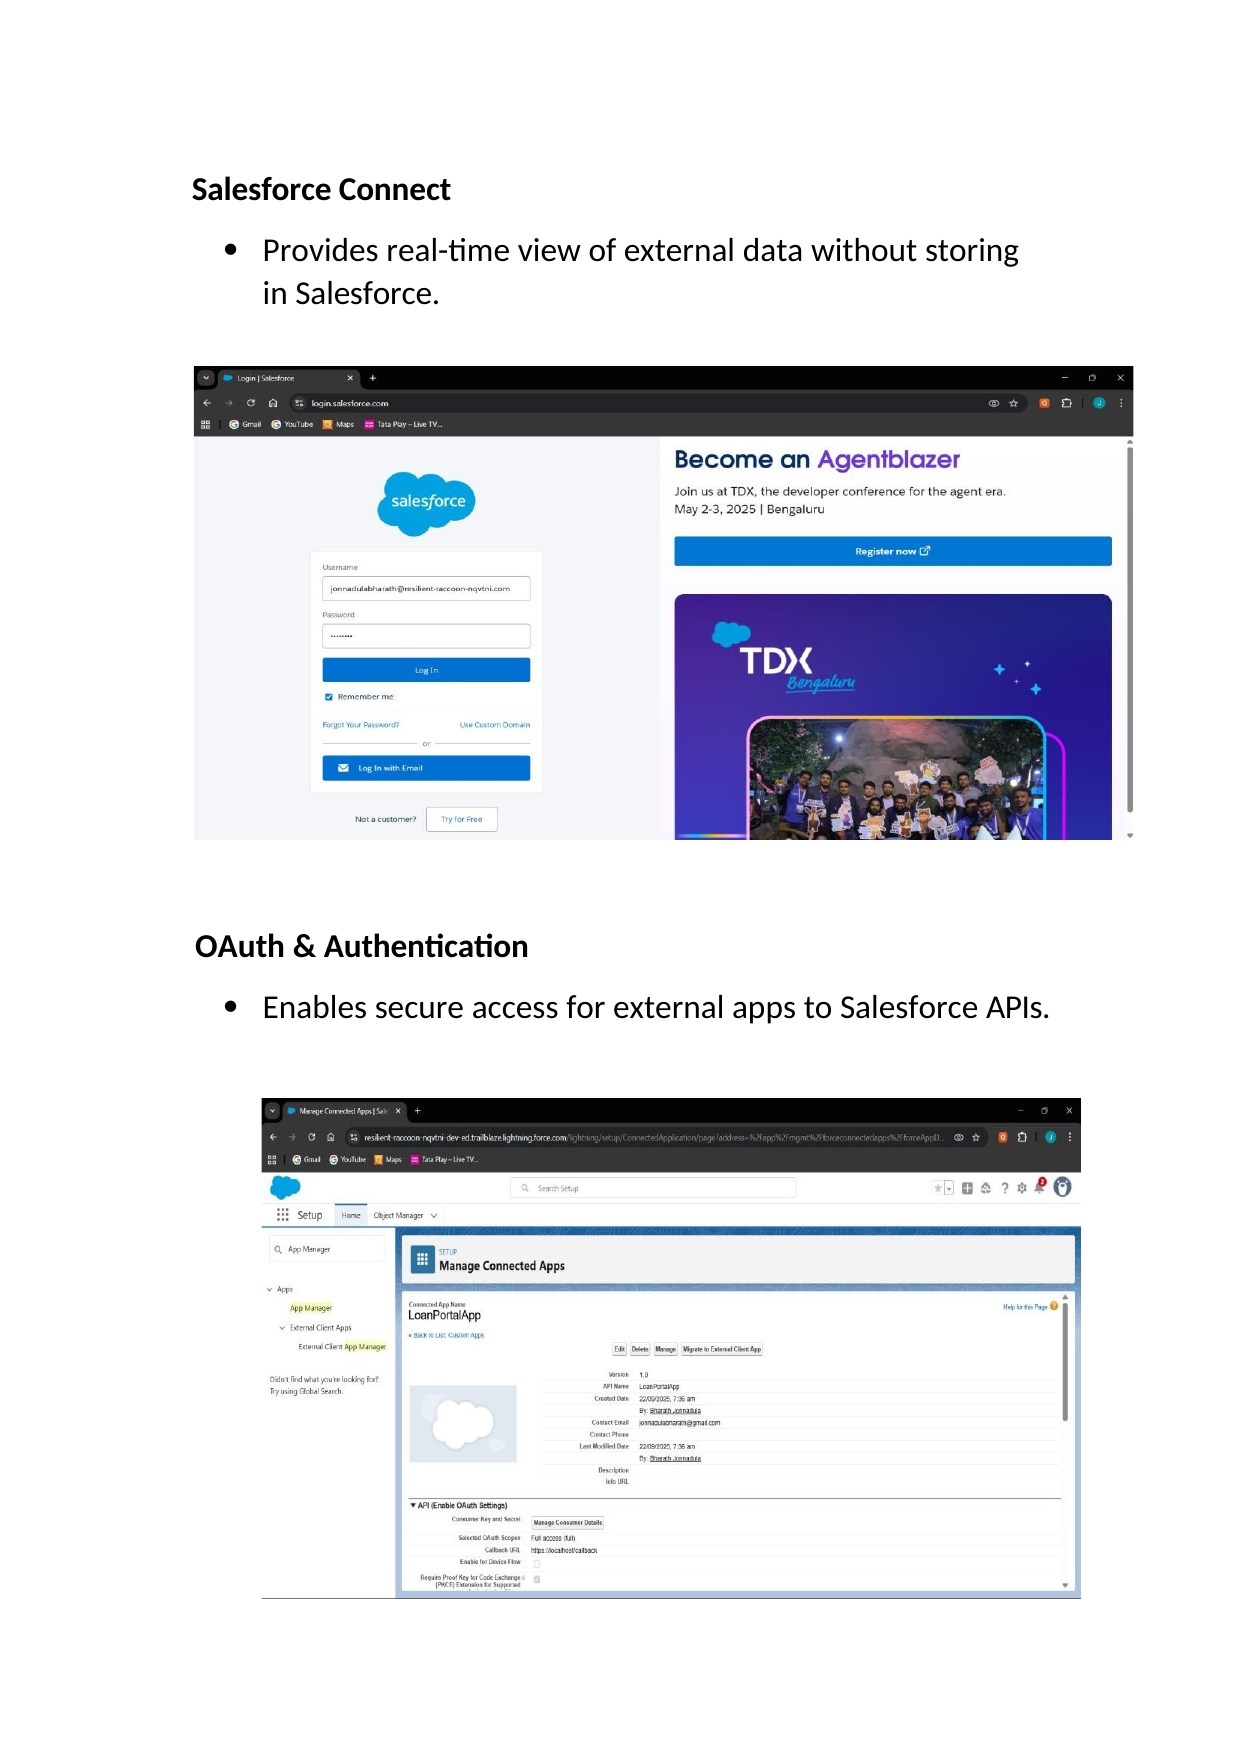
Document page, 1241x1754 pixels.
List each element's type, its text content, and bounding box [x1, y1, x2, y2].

picture [261, 1098, 1081, 1599]
list Provides real-time view of external data without storing in Salesforce. [225, 229, 1048, 313]
subtitle OAuth & Authentication [195, 925, 1181, 966]
picture [193, 366, 1134, 840]
subtitle Salesforce Connect [148, 168, 1181, 209]
list Enables secure access for external apps to Salesforce APIs. [225, 986, 1181, 1027]
